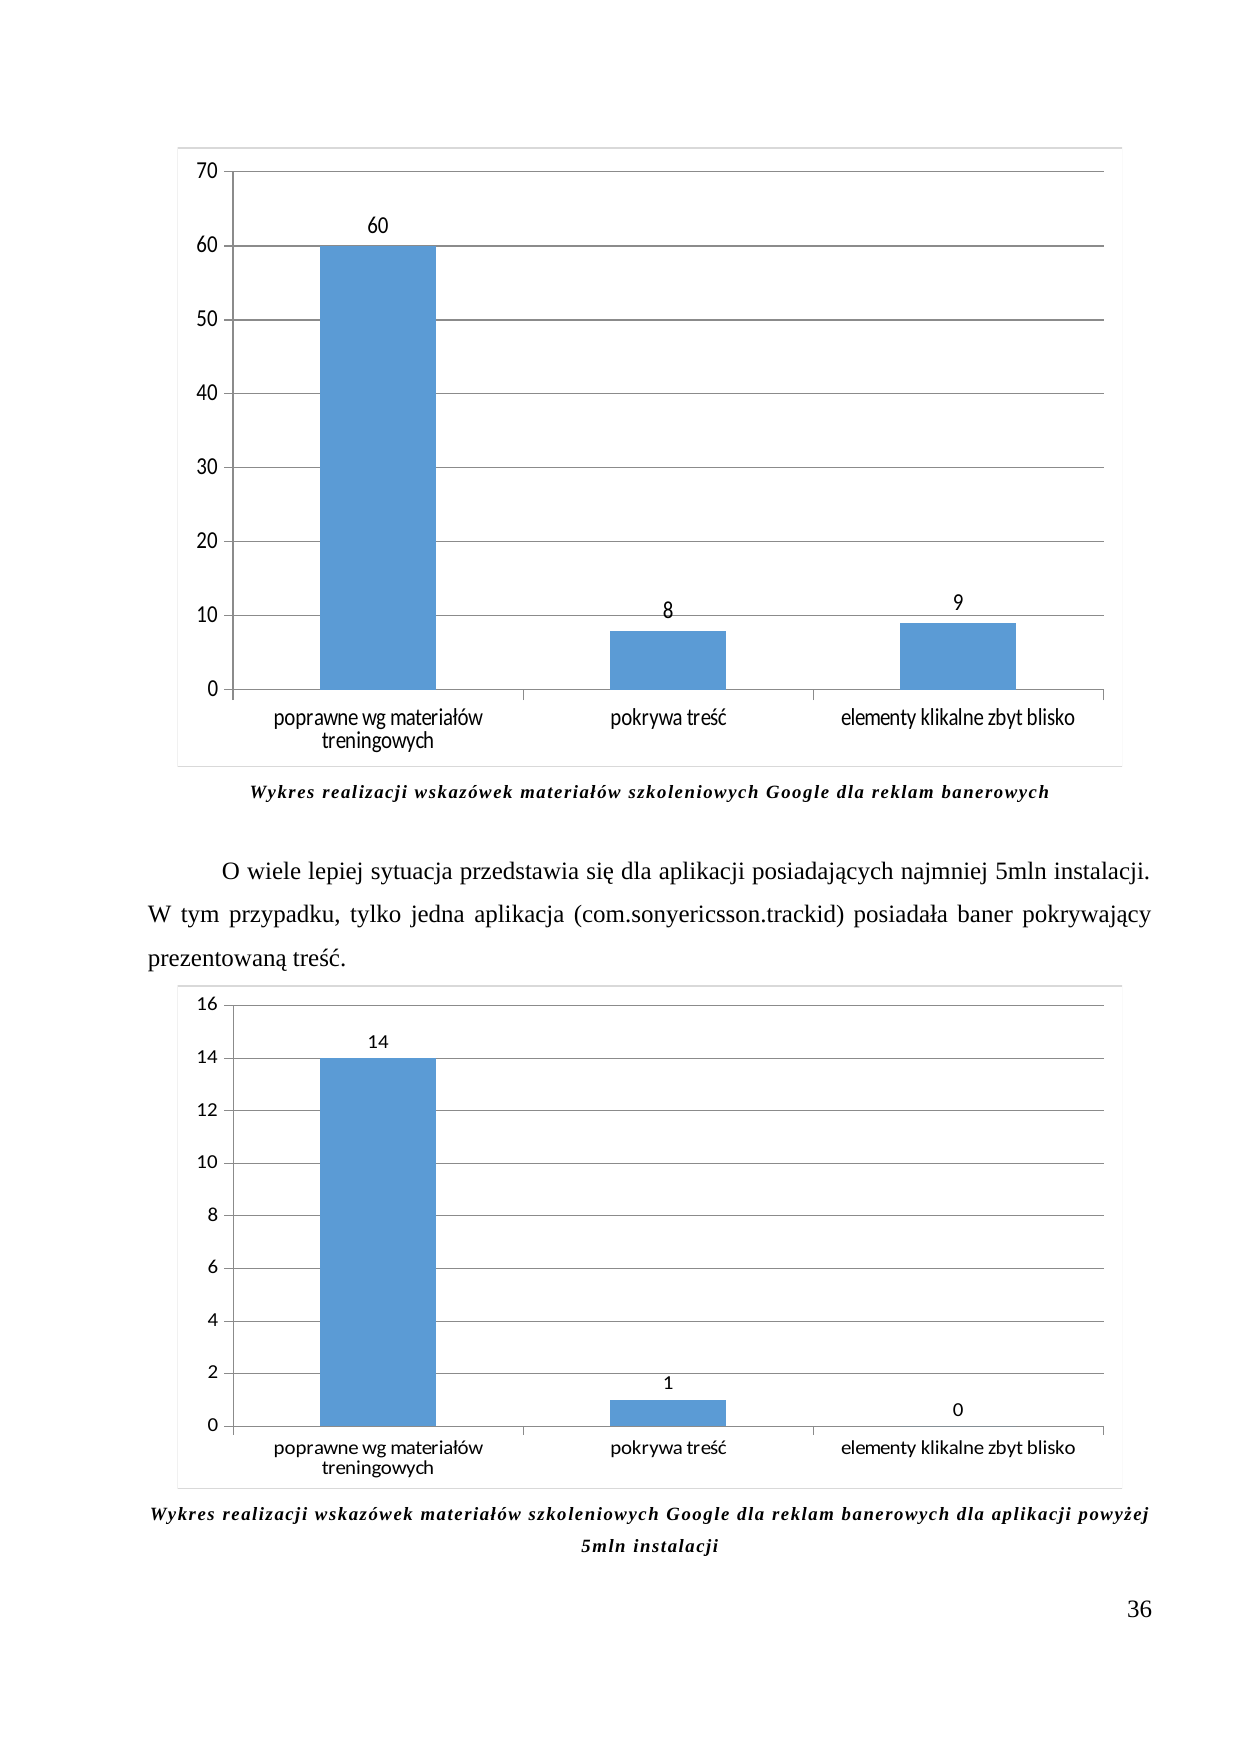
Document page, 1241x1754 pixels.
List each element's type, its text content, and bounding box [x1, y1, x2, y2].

subtitle Wykres realizacji wskazówek materiałów szkoleniowych Google dla reklam banerowych [148, 781, 1152, 802]
text O wiele lepiej sytuacja przedstawia się dla aplikacji posiadających najmniej 5mln instalacji. W tym przypadku, tylko jedna aplikacja (com.sonyericsson.trackid) posiadała baner pokrywający prezentowaną treść. [148, 856, 1152, 971]
subtitle Wykres realizacji wskazówek materiałów szkoleniowych Google dla reklam banerowych dla aplikacji powyżej 5mln instalacji [148, 1503, 1152, 1557]
